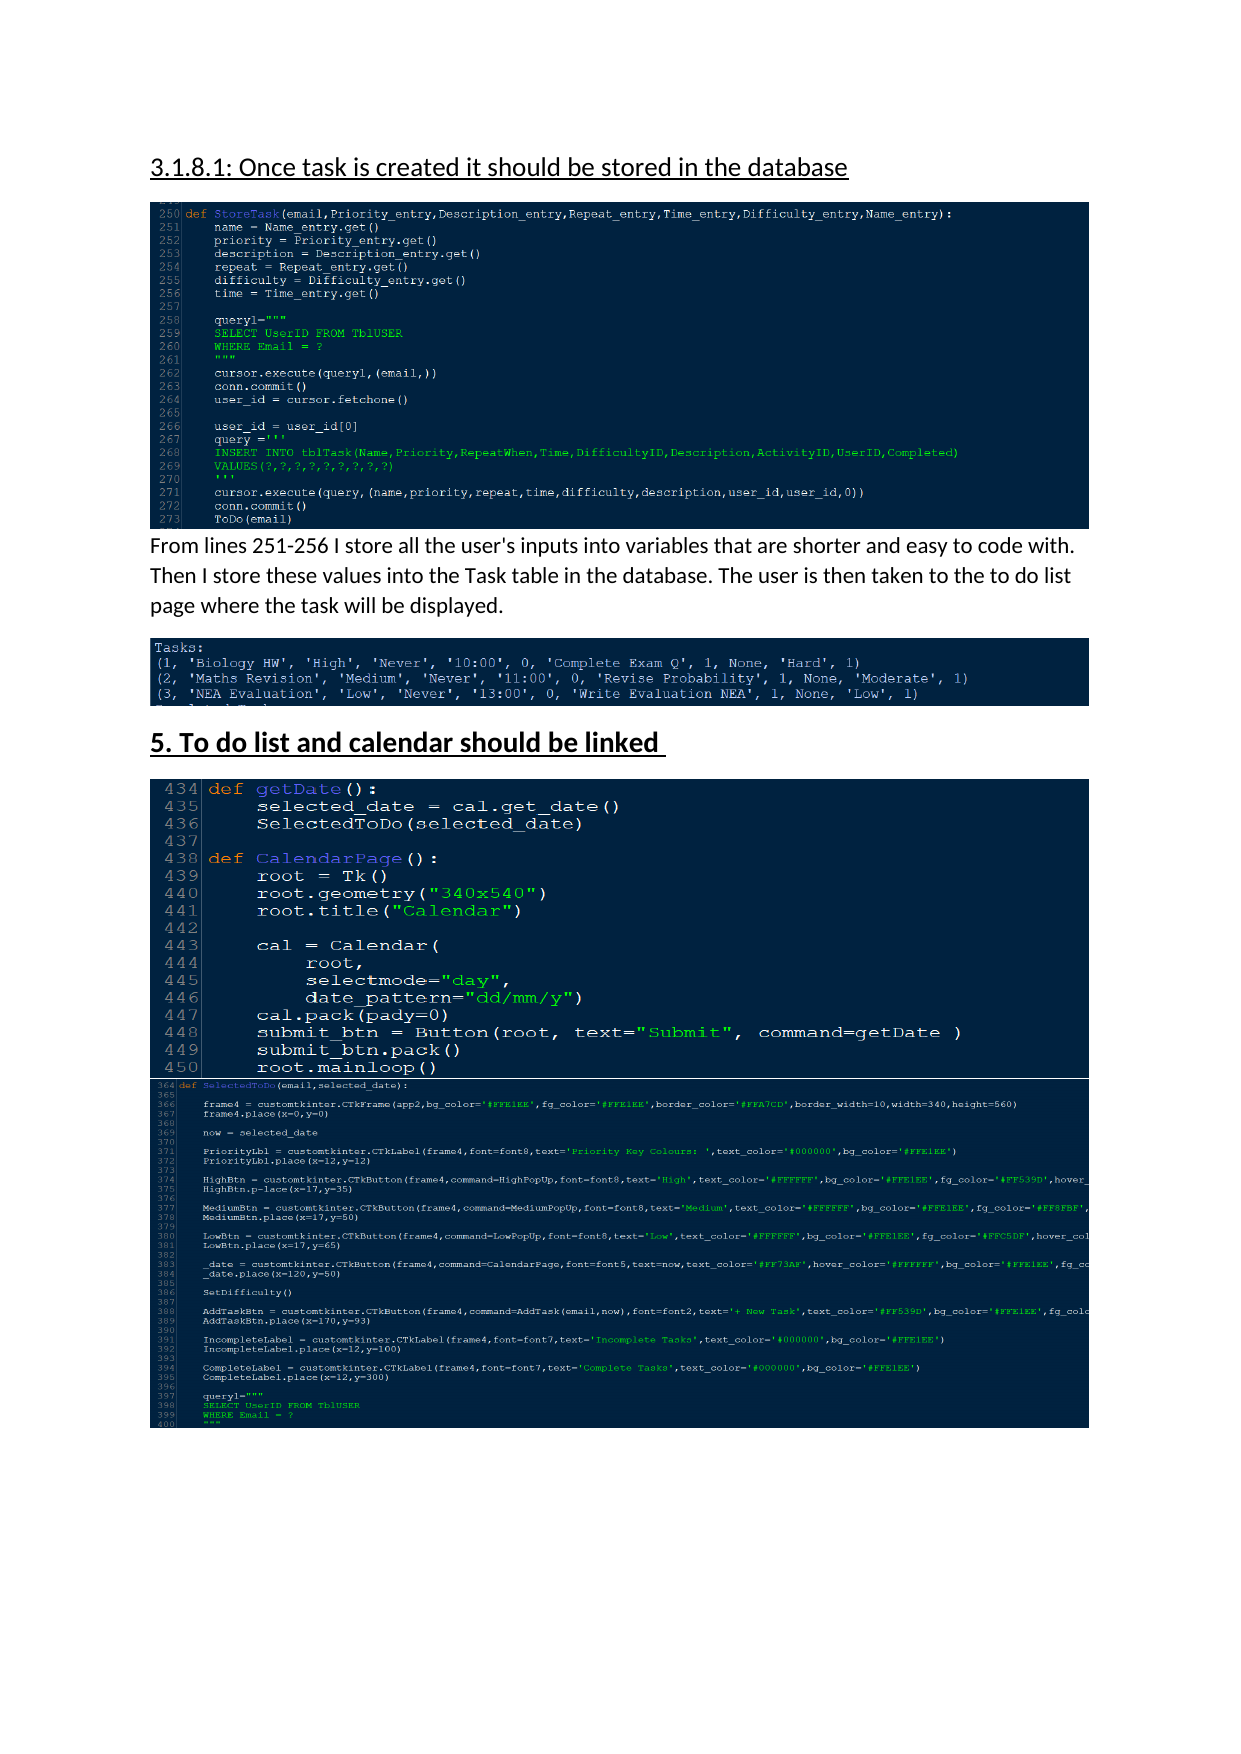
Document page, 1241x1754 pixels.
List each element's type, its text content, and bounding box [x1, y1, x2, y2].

text 3.1.8.1: Once task is created it should be stored in the database [150, 150, 1090, 183]
picture [150, 779, 1089, 1078]
picture [150, 1079, 1089, 1428]
picture [150, 638, 1089, 706]
text 5. To do list and calendar should be linked [150, 724, 1090, 760]
picture [150, 202, 1089, 529]
